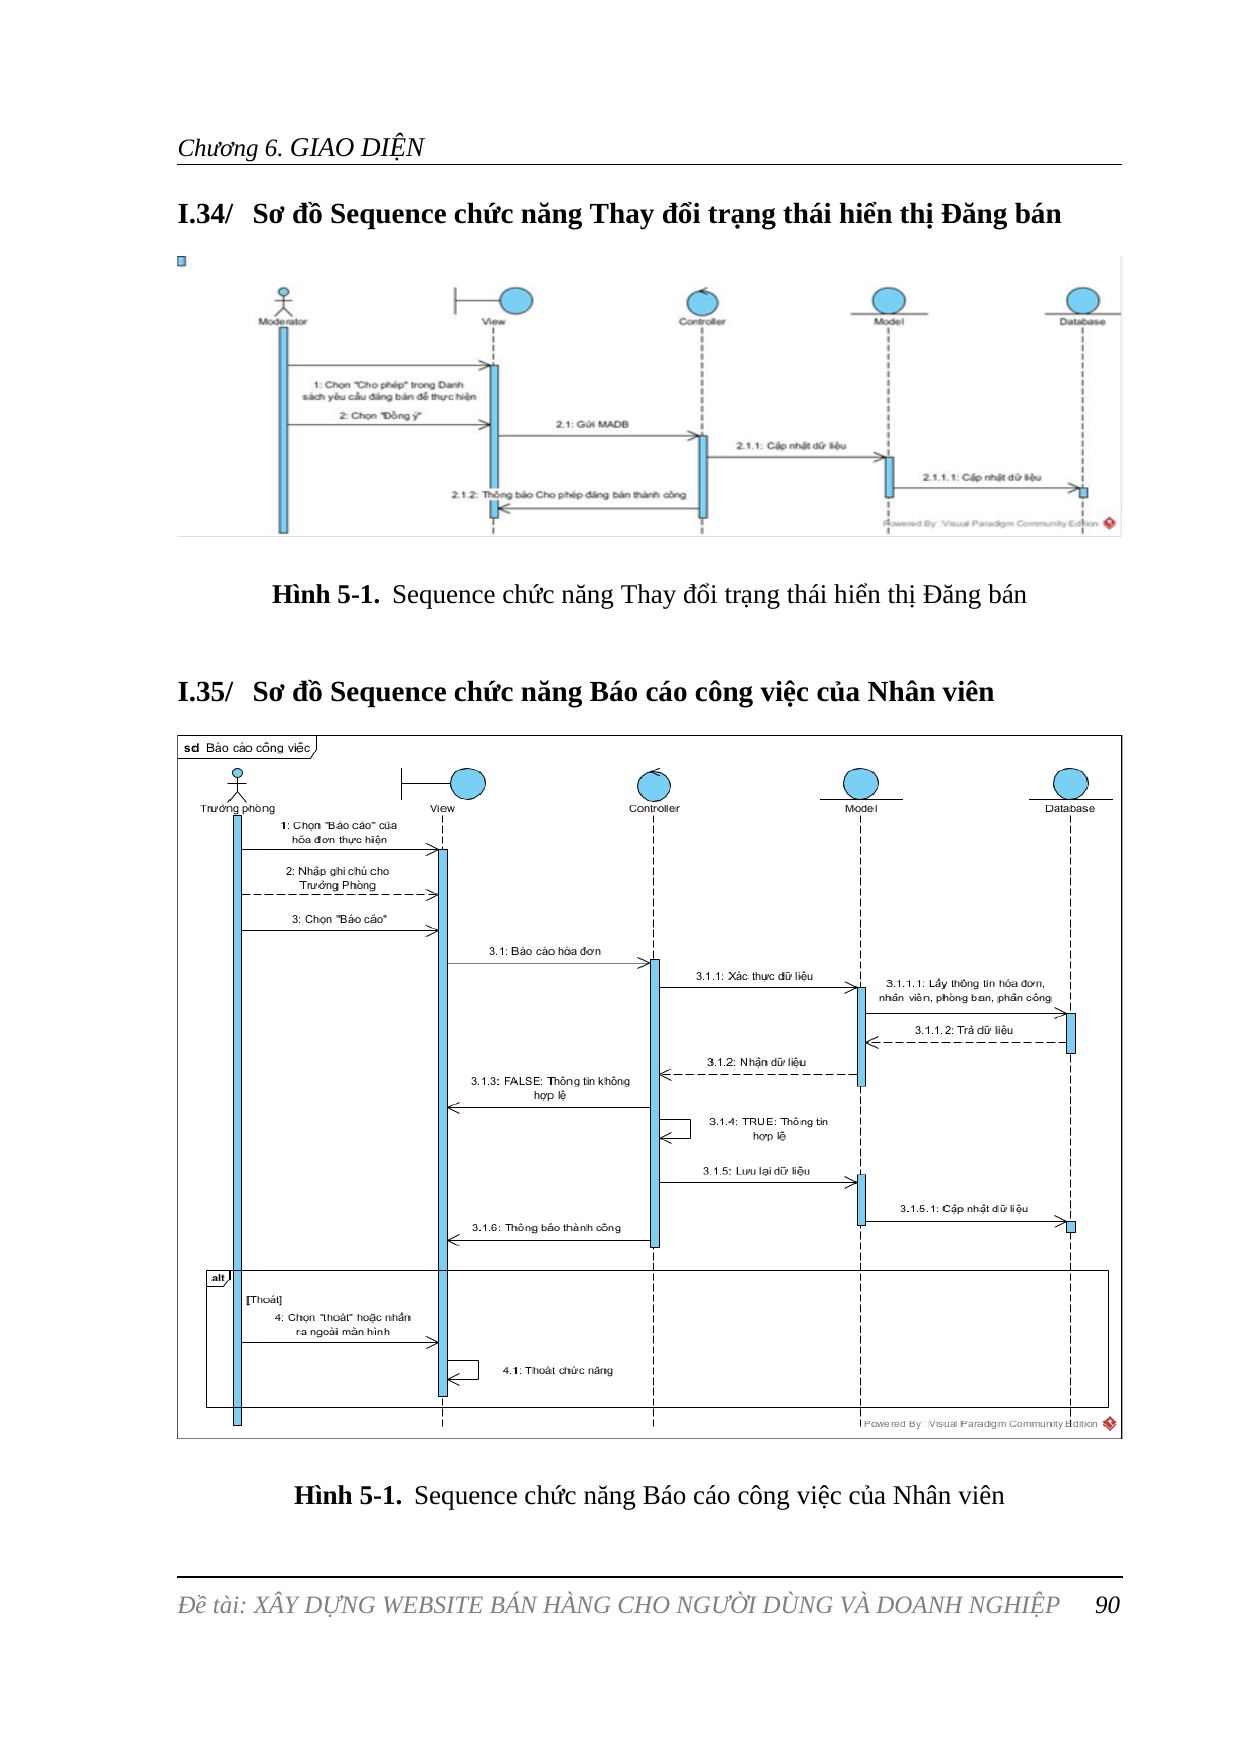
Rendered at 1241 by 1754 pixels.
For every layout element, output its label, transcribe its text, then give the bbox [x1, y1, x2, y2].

subtitle Sơ đồ Sequence chức năng Thay đổi trạng thái hiển thị Đăng bán [177, 190, 1122, 231]
subtitle Sơ đồ Sequence chức năng Báo cáo công việc của Nhân viên [177, 668, 1122, 710]
picture [177, 735, 1123, 1439]
picture [177, 256, 1123, 538]
subtitle Sequence chức năng Thay đổi trạng thái hiển thị Đăng bán [177, 578, 1122, 609]
subtitle Sequence chức năng Báo cáo công việc của Nhân viên [177, 1479, 1122, 1510]
